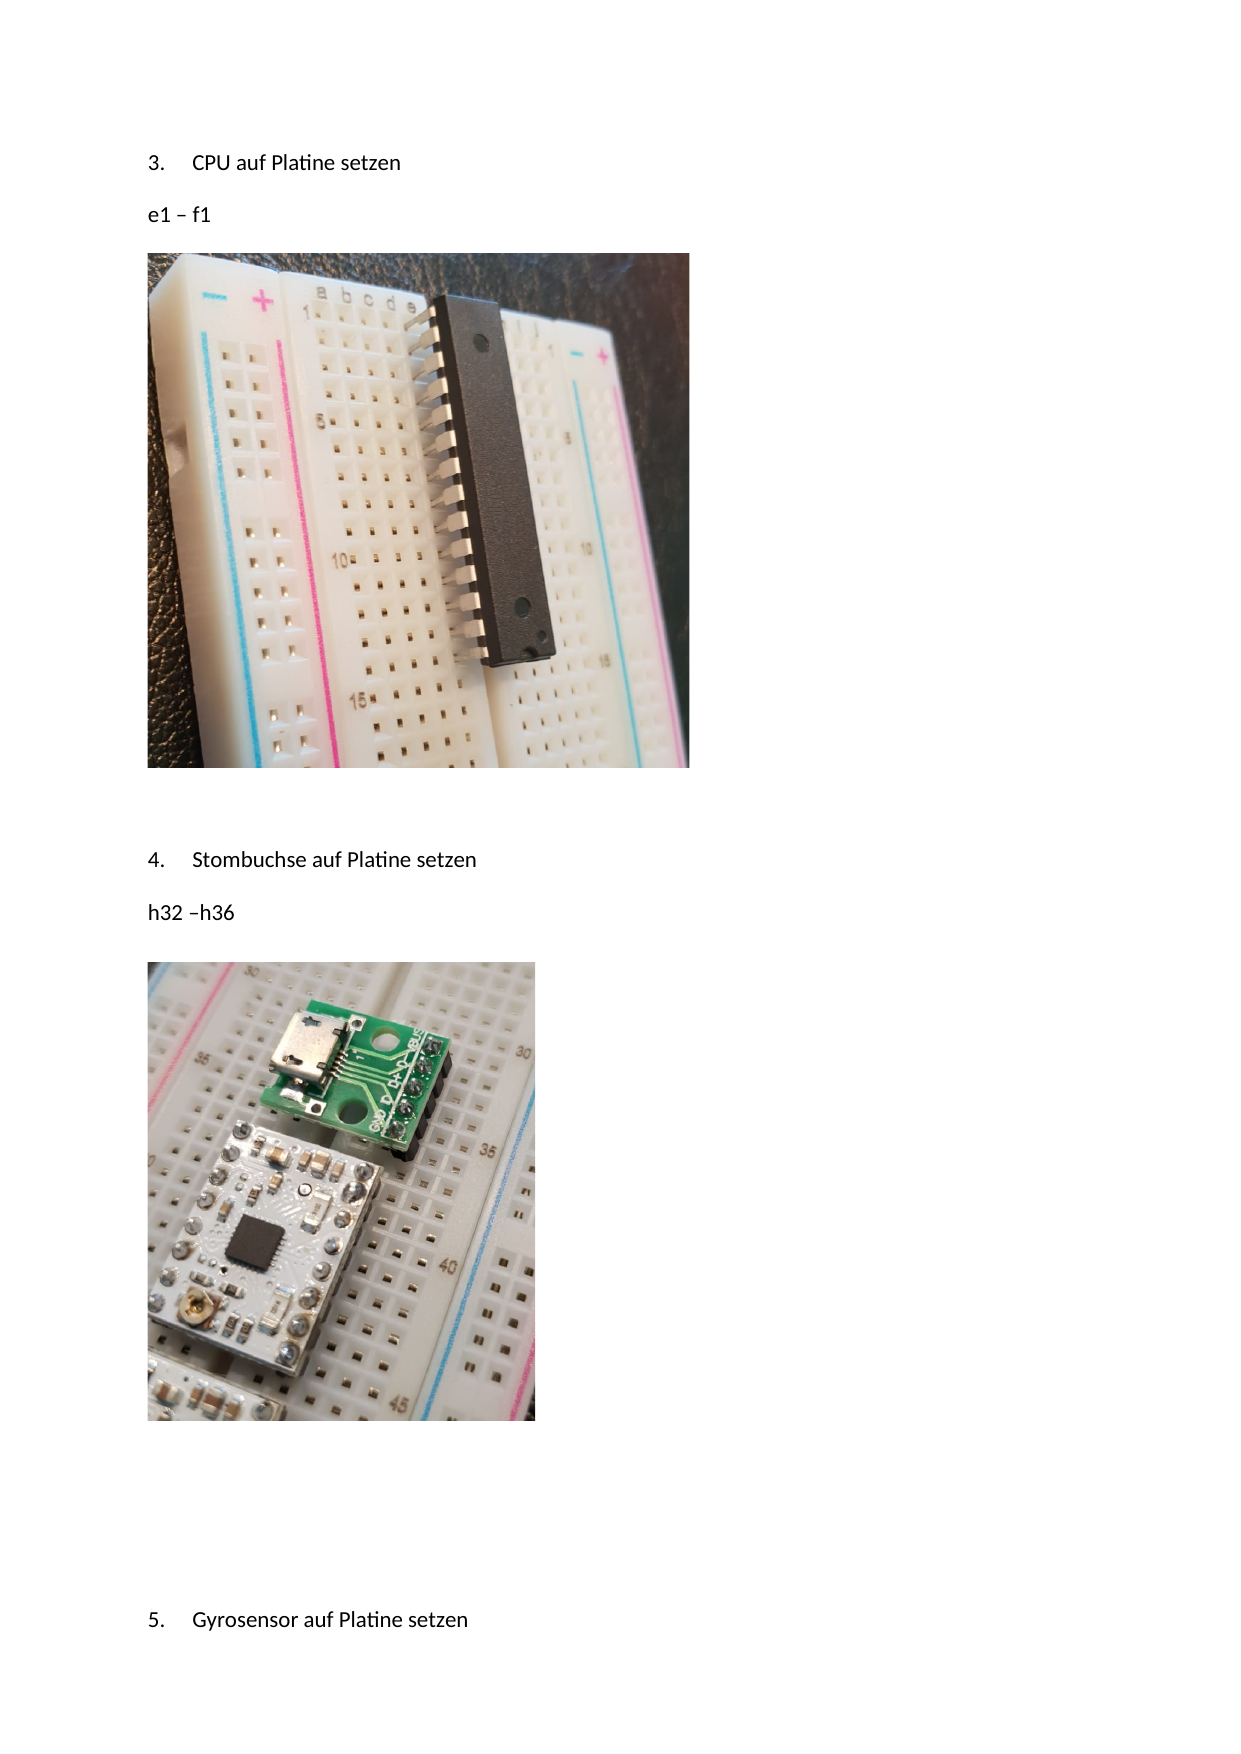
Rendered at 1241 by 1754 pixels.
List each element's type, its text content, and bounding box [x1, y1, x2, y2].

list Gyrosensor auf Platine setzen [148, 1605, 1093, 1633]
list Stombuchse auf Platine setzen [148, 845, 1093, 873]
list CPU auf Platine setzen [148, 148, 1093, 176]
picture [147, 962, 536, 1421]
picture [147, 253, 690, 768]
text e1 – f1 [148, 201, 1093, 229]
